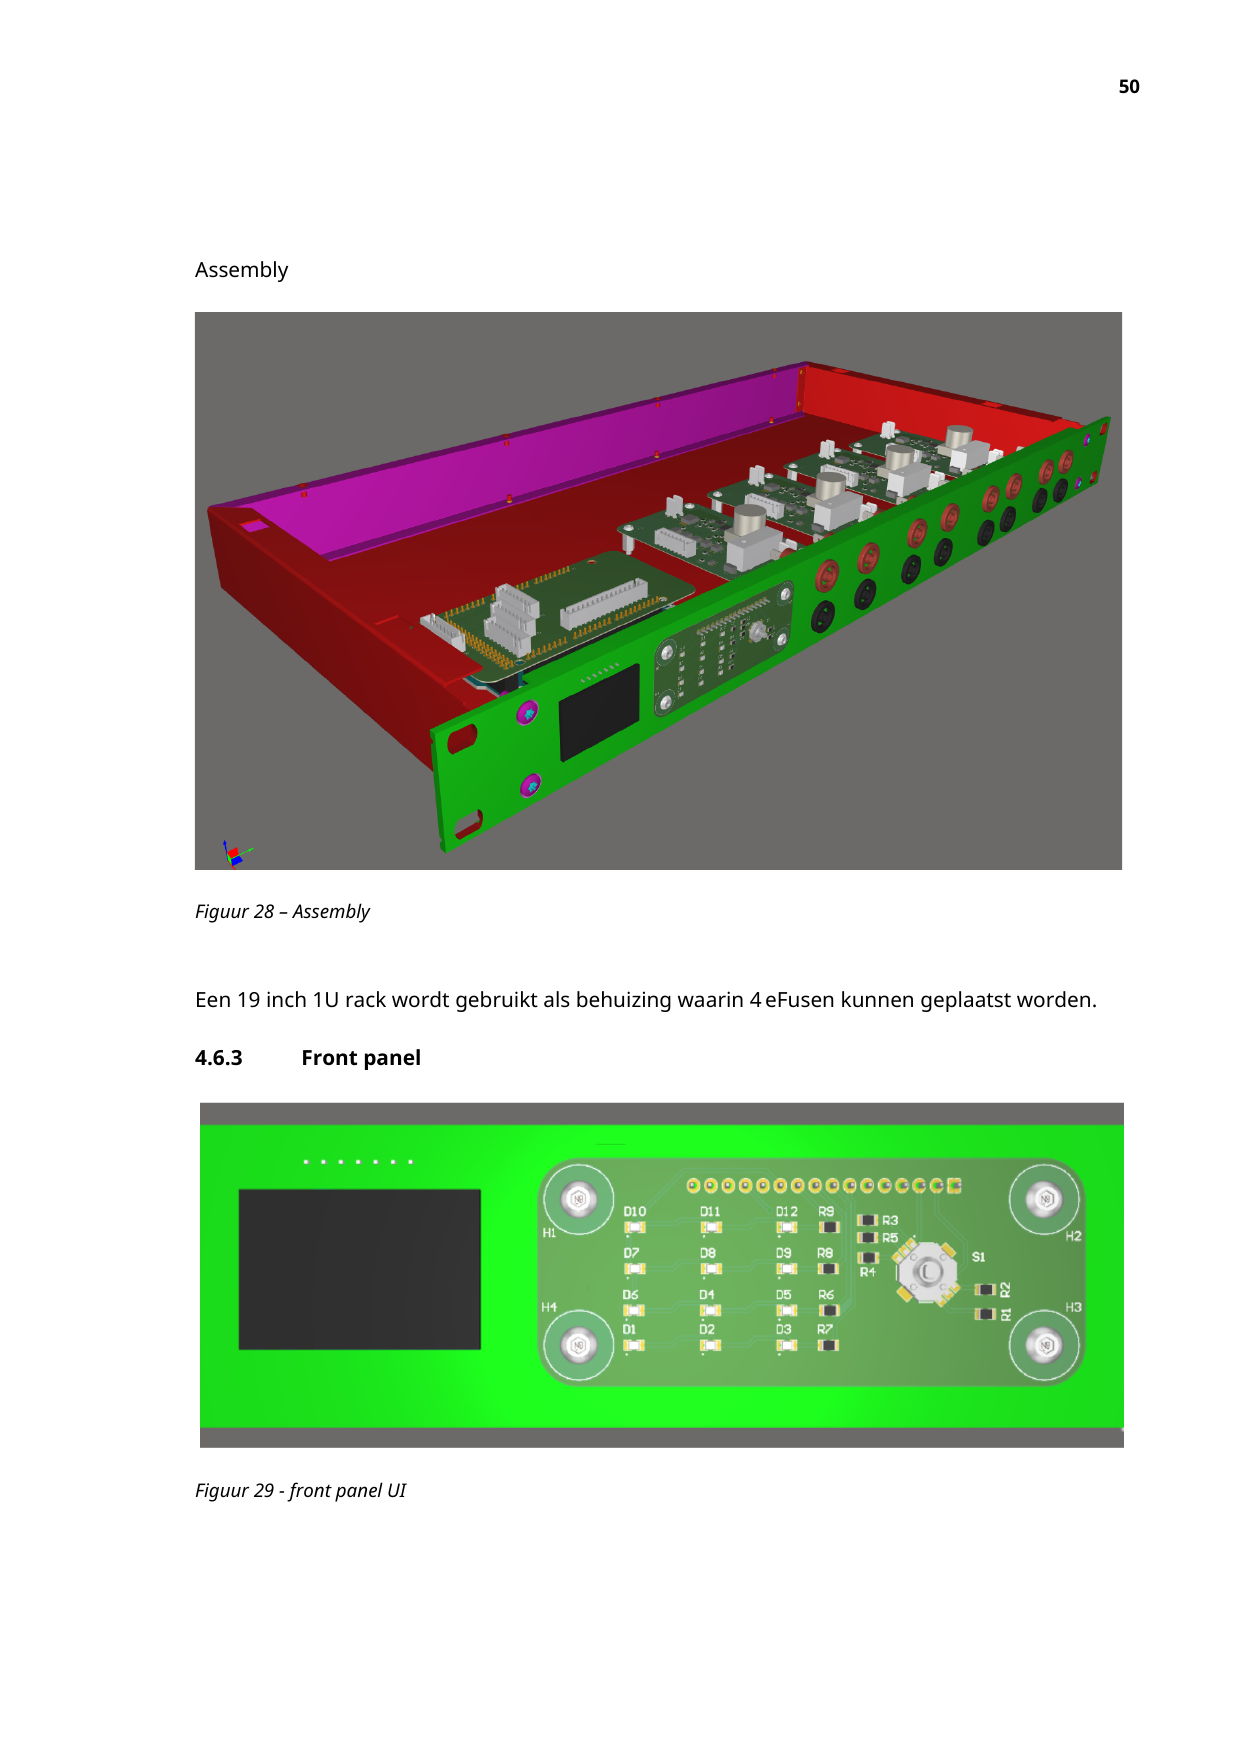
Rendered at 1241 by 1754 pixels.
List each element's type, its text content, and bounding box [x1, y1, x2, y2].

text Assembly [195, 255, 1122, 284]
text Een 19 inch 1U rack wordt gebruikt als behuizing waarin 4 eFusen kunnen geplaatst worden. [195, 986, 1122, 1014]
picture [194, 312, 1123, 870]
subtitle Front panel [195, 1043, 1122, 1072]
picture [201, 1103, 1123, 1447]
